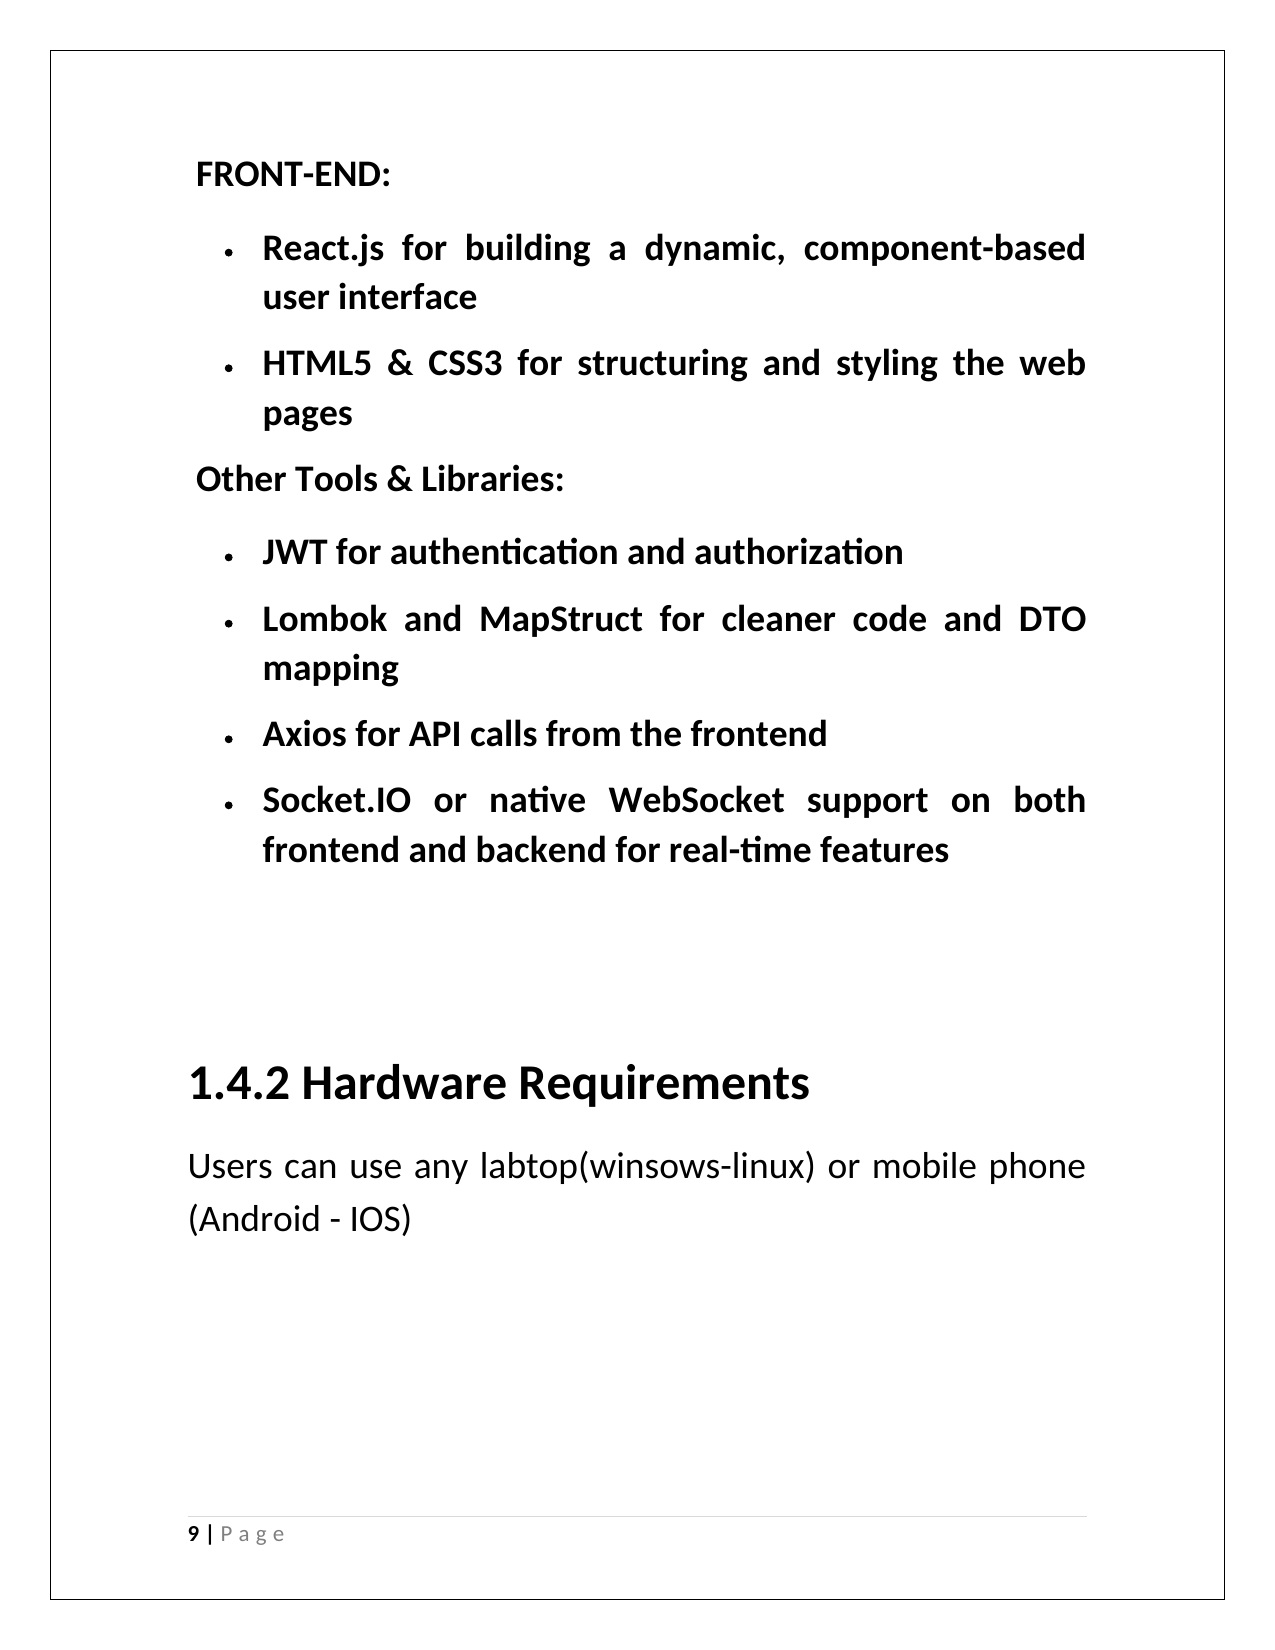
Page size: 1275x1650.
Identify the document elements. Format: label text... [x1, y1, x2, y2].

text Users can use any labtop(winsows-linux) or mobile phone (Android - IOS) [187, 1142, 1087, 1240]
list Socket.IO or native WebSocket support on both frontend and backend for real-time features [225, 776, 1087, 872]
text Other Tools & Libraries: [187, 455, 1087, 501]
list Lombok and MapStruct for cleaner code and DTO mapping [225, 594, 1087, 690]
text FRONT-END: [187, 150, 1087, 196]
text 1.4.2 Hardware Requirements [187, 1051, 1087, 1112]
list React.js for building a dynamic, component-based user interface [225, 223, 1087, 319]
list JWT for authentication and authorization [225, 528, 1087, 574]
list Axios for API calls from the frontend [225, 710, 1087, 756]
list HTML5 & CSS3 for structuring and styling the web pages [225, 339, 1087, 434]
